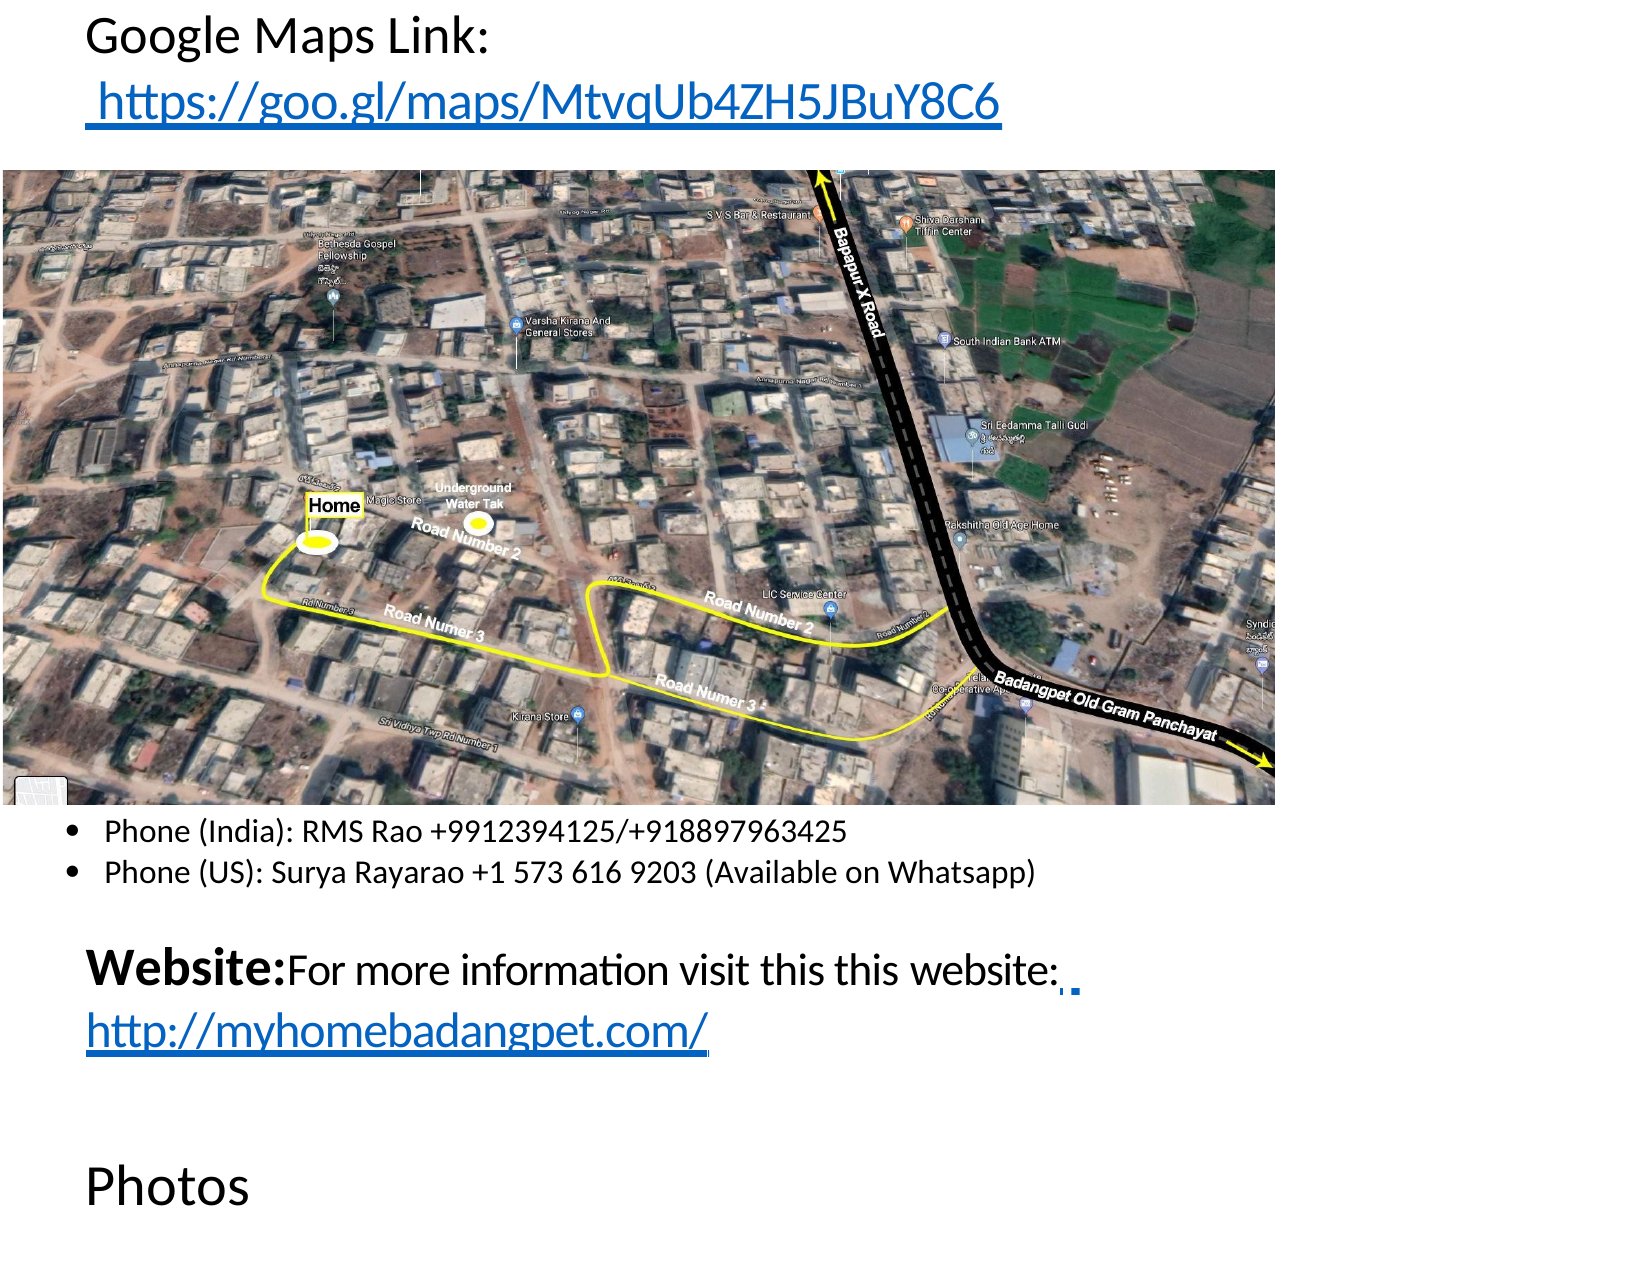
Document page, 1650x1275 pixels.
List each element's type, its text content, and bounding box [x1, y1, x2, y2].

text Photos [85, 1148, 1494, 1219]
text https://goo.gl/maps/MtvqUb4ZH5JBuY8C6 [85, 67, 1494, 133]
list Phone (US): Surya Rayarao +1 573 616 9203 (Available on Whatsapp) [67, 851, 1494, 892]
text Google Maps Link: [85, 0, 1494, 67]
picture [2, 170, 1275, 805]
list Phone (India): RMS Rao +9912394125/+918897963425 [67, 810, 1494, 851]
text Website:For more information visit this this website: http://myhomebadangpet.com/ [85, 932, 1494, 1059]
text Contact: [85, 744, 1494, 810]
